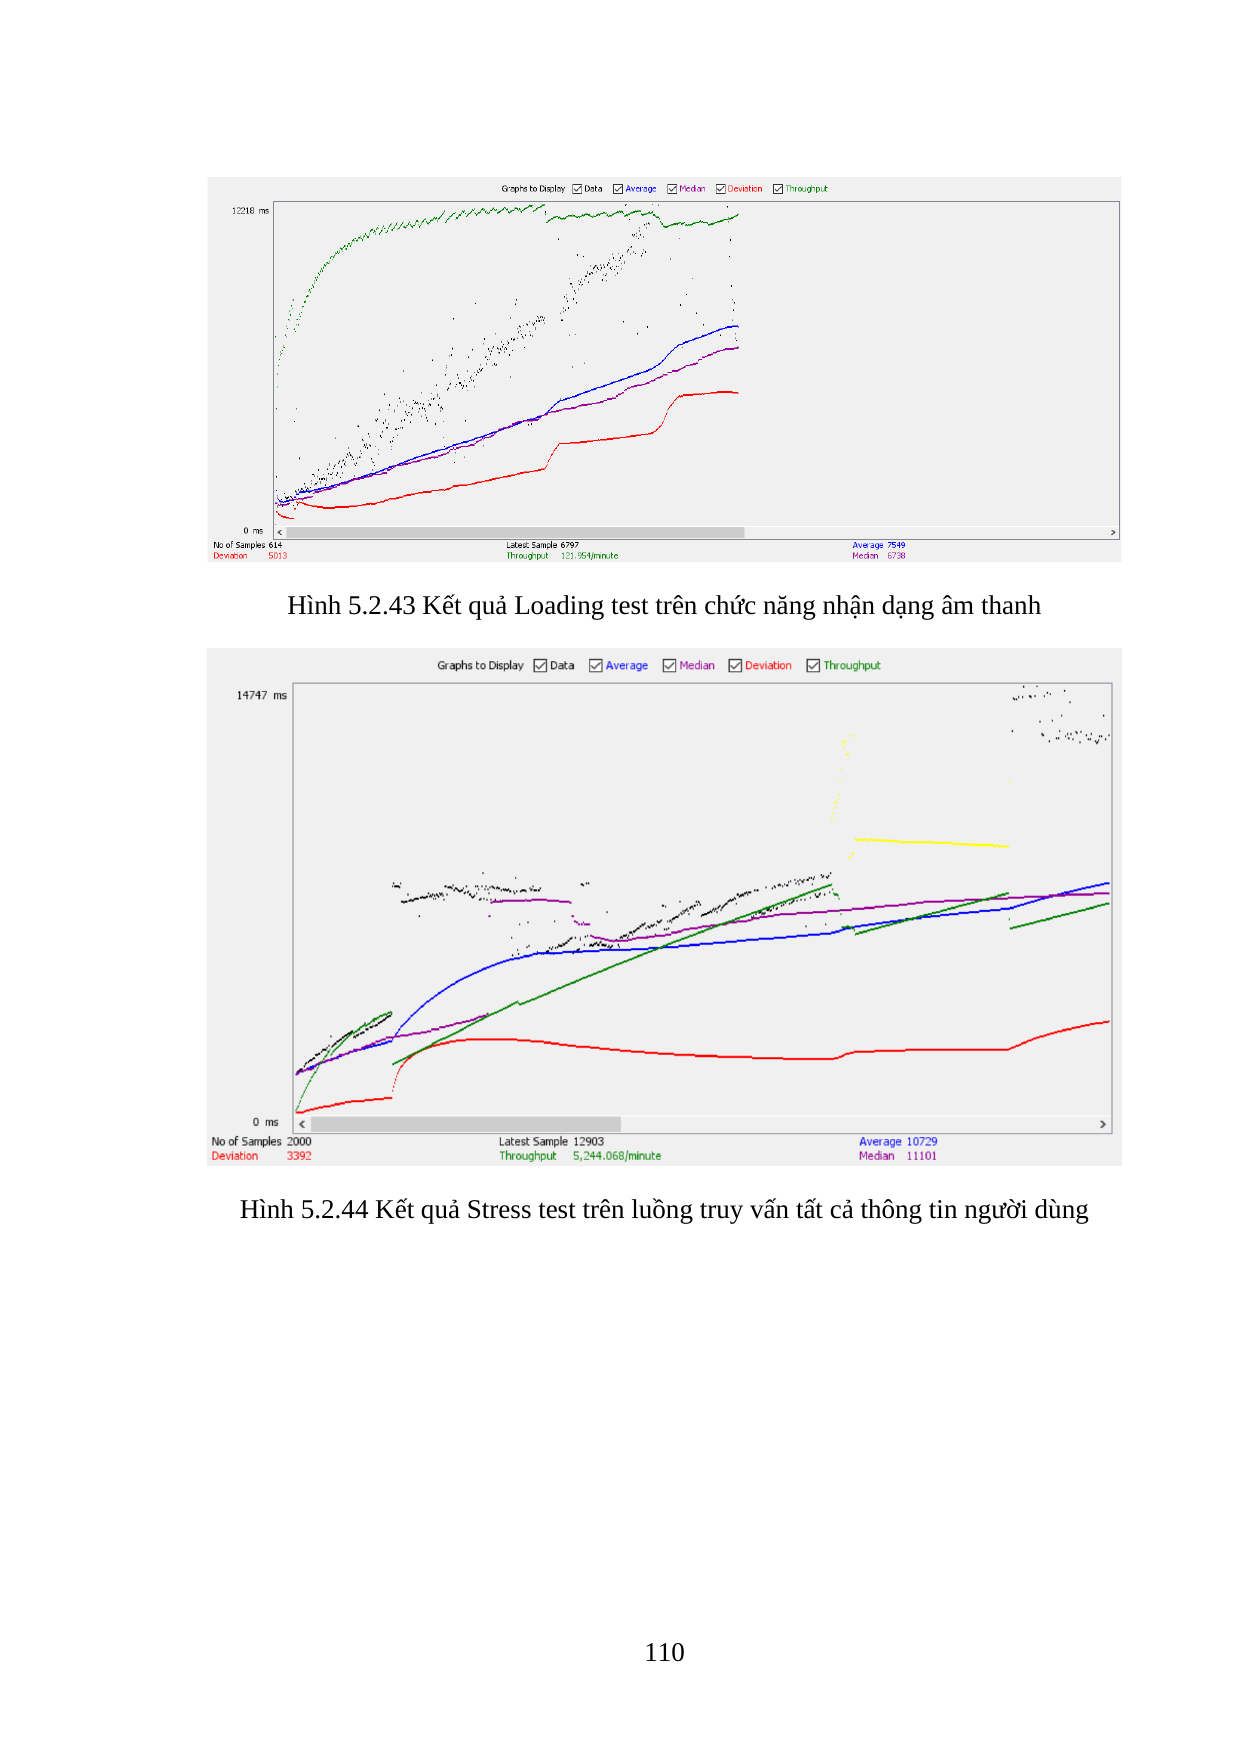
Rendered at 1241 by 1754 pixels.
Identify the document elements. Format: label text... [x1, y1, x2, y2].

picture [207, 177, 1122, 562]
picture [207, 648, 1122, 1166]
